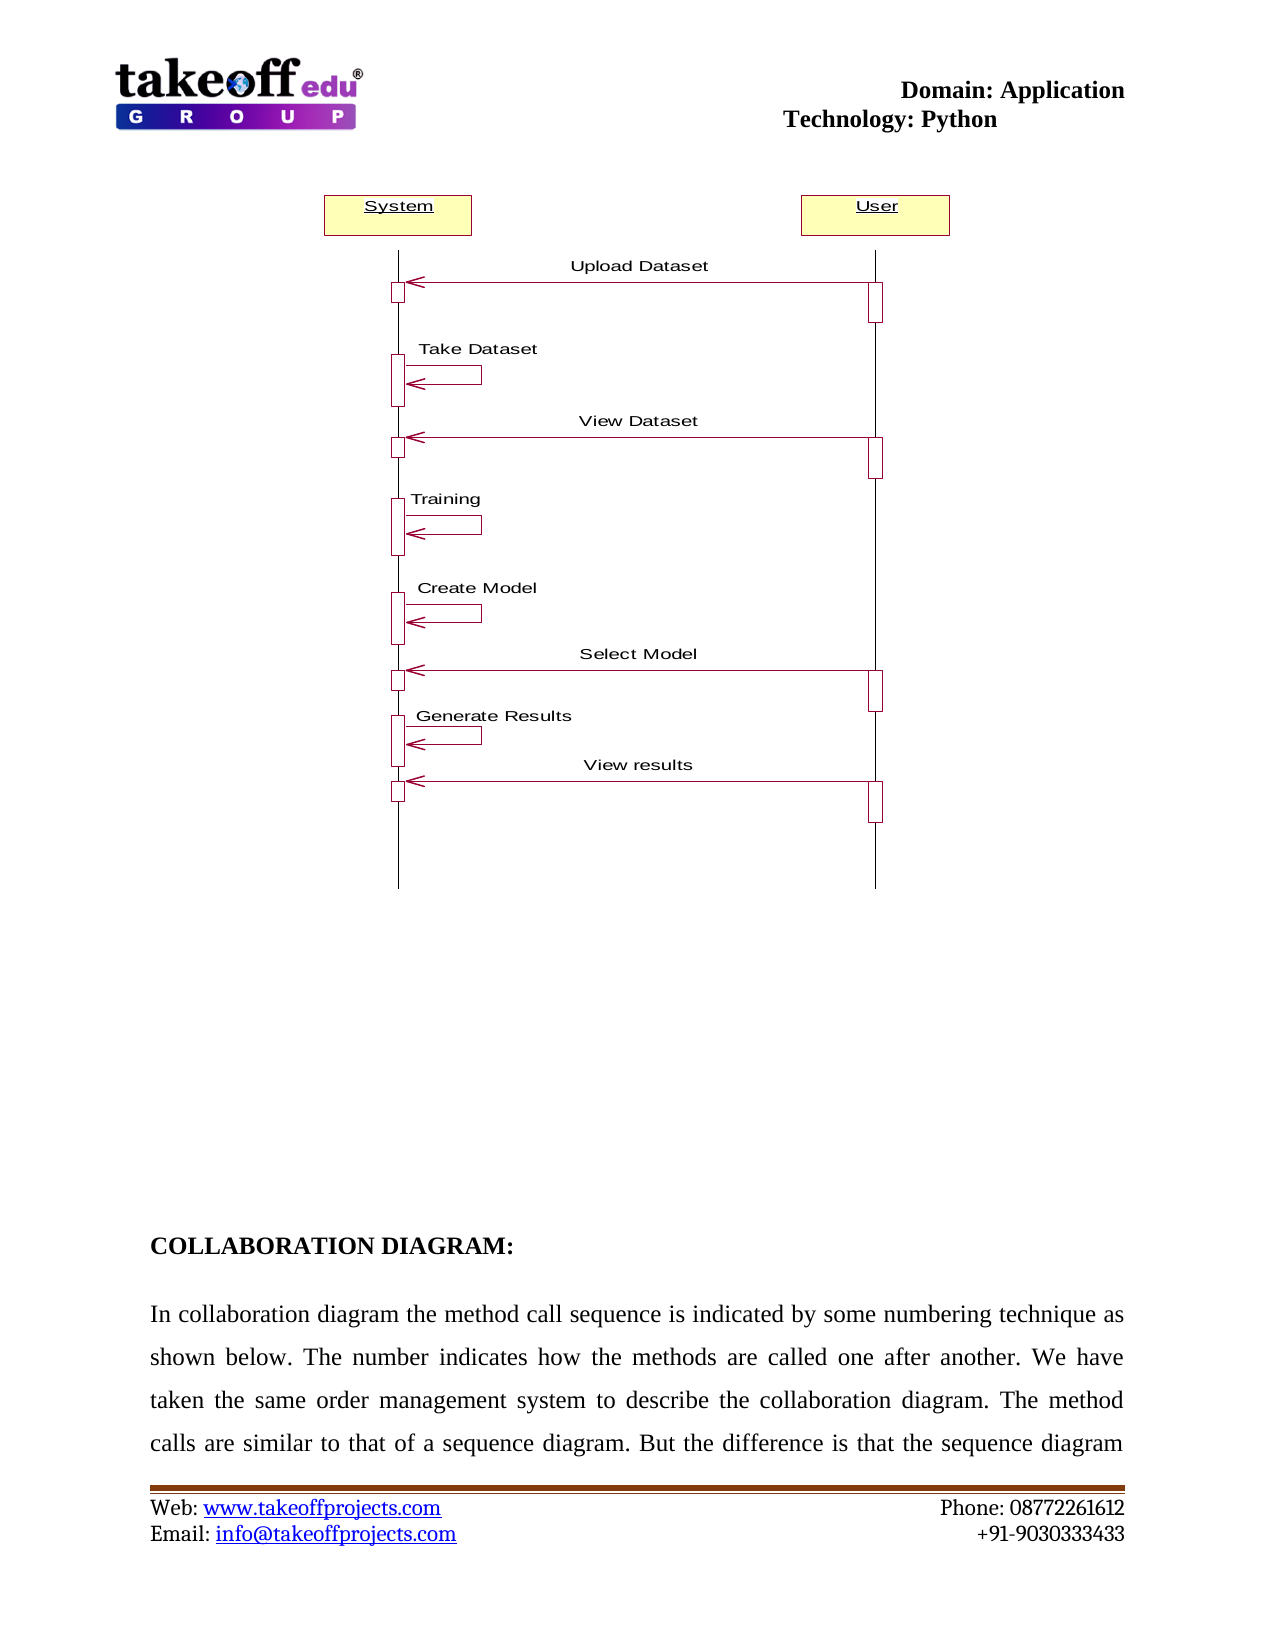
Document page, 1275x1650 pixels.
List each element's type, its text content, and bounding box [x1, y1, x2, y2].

picture [112, 53, 366, 140]
text COLLABORATION DIAGRAM: [150, 1231, 1125, 1260]
